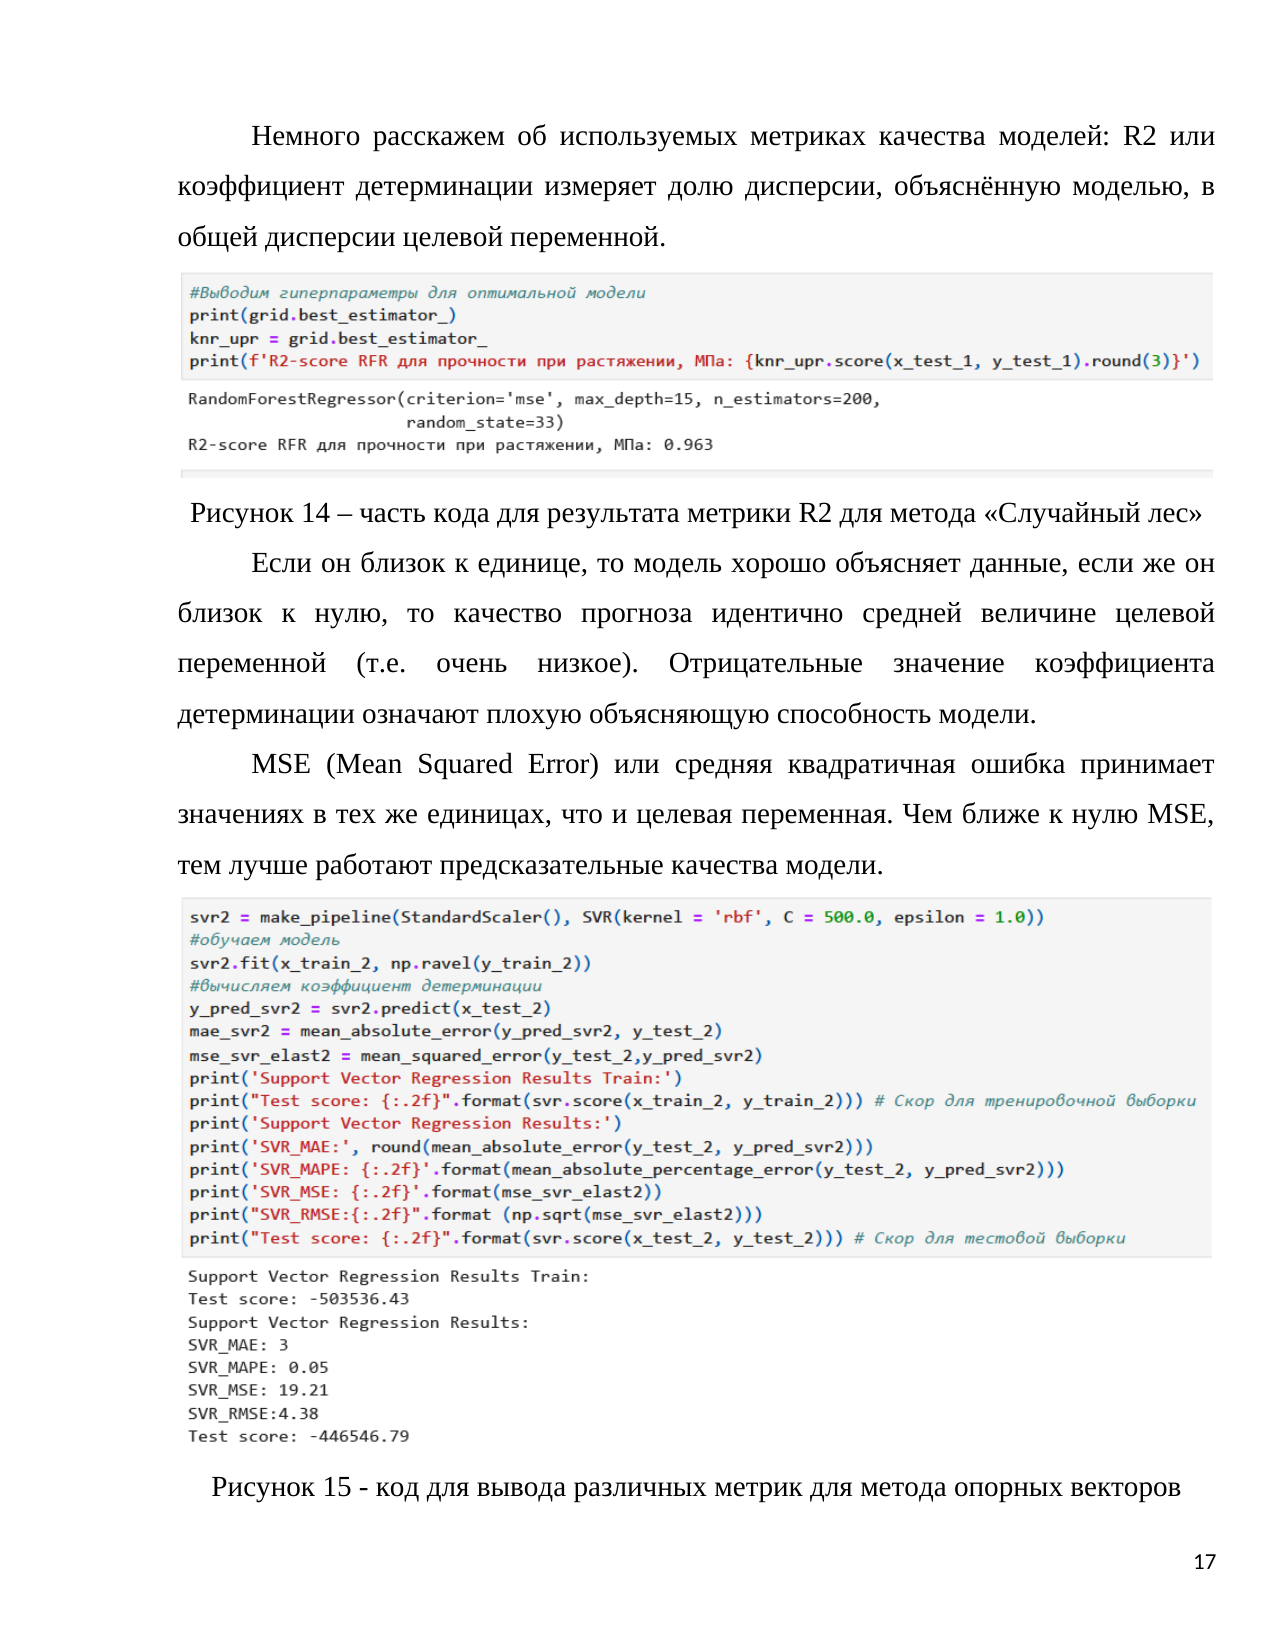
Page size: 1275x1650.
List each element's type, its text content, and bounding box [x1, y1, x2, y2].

text MSE (Mean Squared Error) или средняя квадратичная ошибка принимает значениях в тех же единицах, что и целевая переменная. Чем ближе к нулю MSE, тем лучше работают предсказательные качества модели. [177, 746, 1216, 880]
text Если он близок к единице, то модель хорошо объясняет данные, если же он близок к нулю, то качество прогноза идентично средней величине целевой переменной (т.е. очень низкое). Отрицательные значение коэффициента детерминации означают плохую объясняющую способность модели. [177, 545, 1216, 729]
picture [180, 268, 1213, 478]
picture [181, 897, 1212, 1453]
text Немного расскажем об используемых метриках качества моделей: R2 или коэффициент детерминации измеряет долю дисперсии, объяснённую моделью, в общей дисперсии целевой переменной. [177, 118, 1216, 252]
